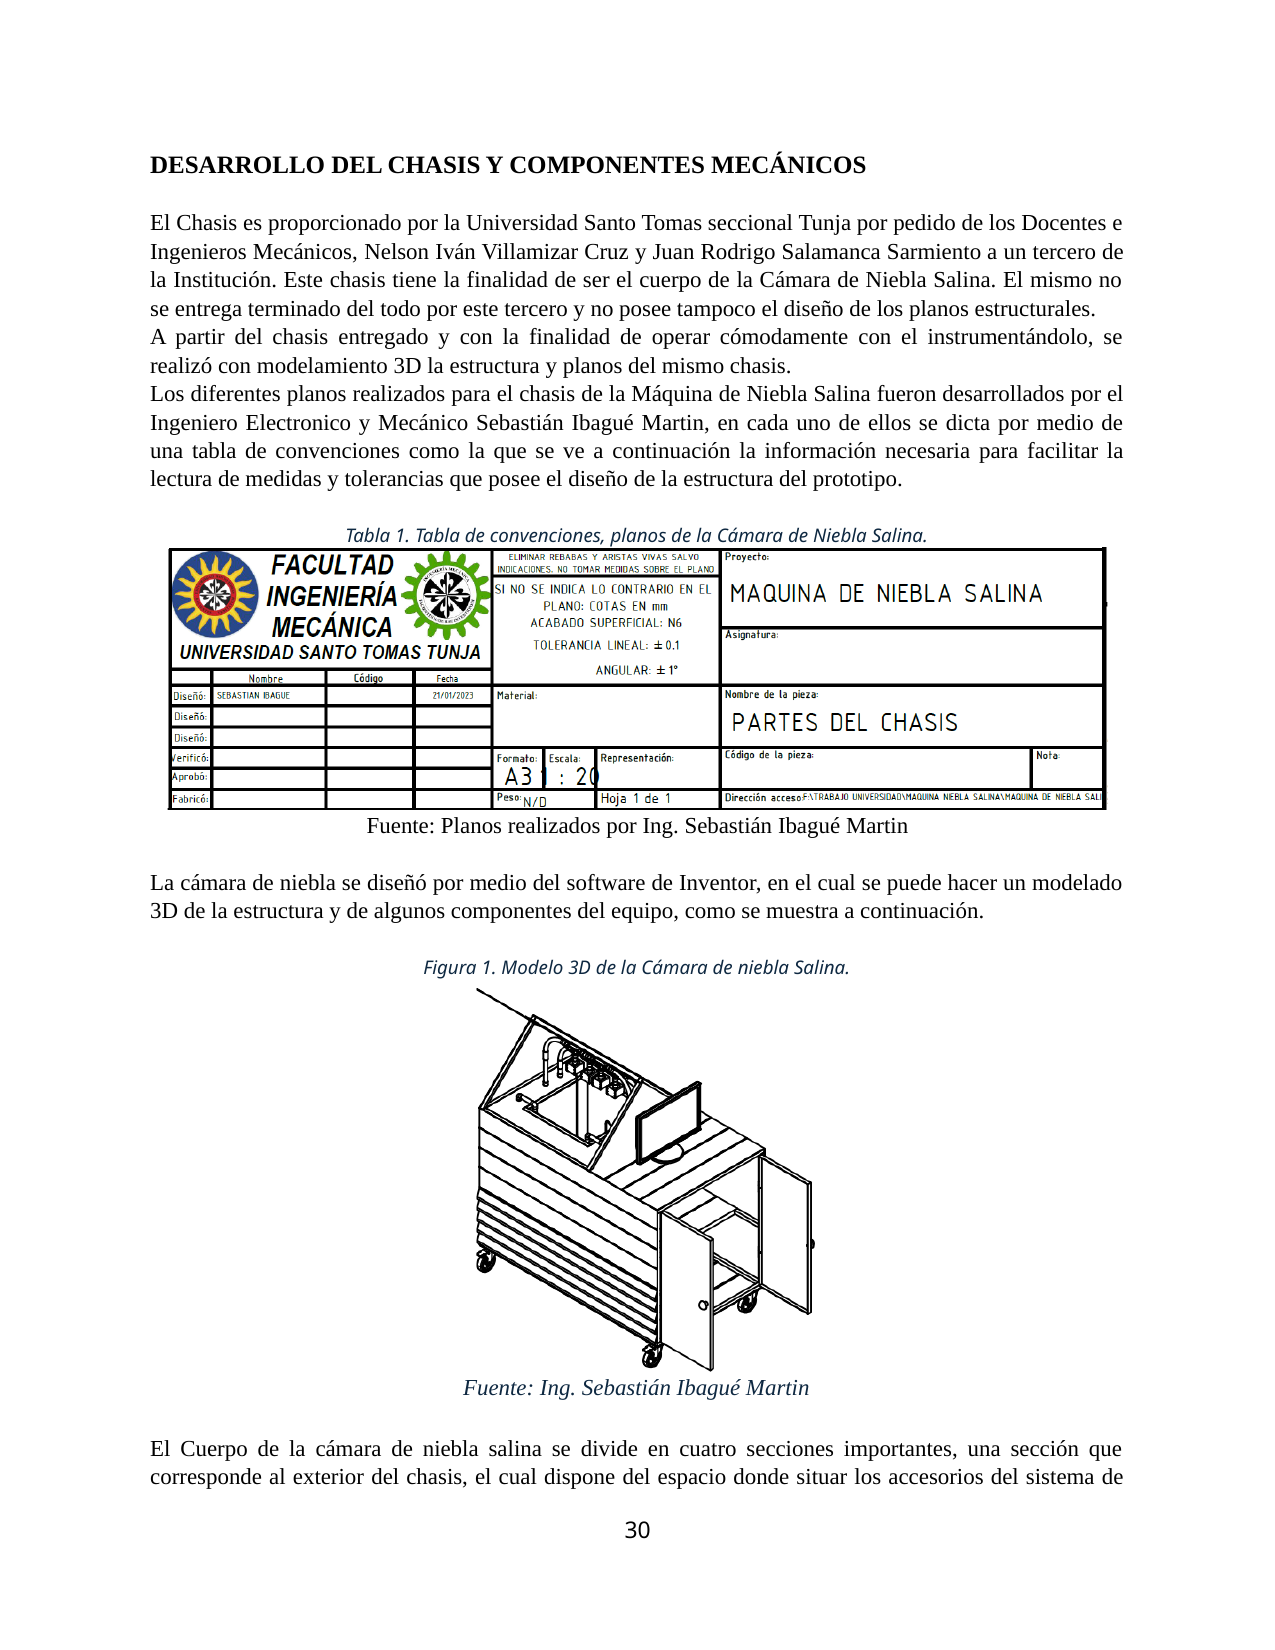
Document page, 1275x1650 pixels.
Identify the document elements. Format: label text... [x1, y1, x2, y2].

picture [453, 980, 822, 1375]
text Fuente: Ing. Sebastián Ibagué Martin [150, 1374, 1125, 1401]
text El Chasis es proporcionado por la Universidad Santo Tomas seccional Tunja por pedido de los Docentes e Ingenieros Mecánicos, Nelson Iván Villamizar Cruz y Juan Rodrigo Salamanca Sarmiento a un tercero de la Institución. Este chasis tiene la finalidad de ser el cuerpo de la Cámara de Niebla Salina. El mismo no se entrega terminado del todo por este tercero y no posee tampoco el diseño de los planos estructurales. [150, 209, 1125, 321]
text Fuente: Planos realizados por Ing. Sebastián Ibagué Martin [150, 812, 1125, 839]
picture [167, 547, 1108, 810]
text Tabla 1. Tabla de convenciones, planos de la Cámara de Niebla Salina. [150, 522, 1125, 548]
subtitle DESARROLLO DEL CHASIS Y COMPONENTES MECÁNICOS [150, 150, 1125, 179]
text Los diferentes planos realizados para el chasis de la Máquina de Niebla Salina fueron desarrollados por el Ingeniero Electronico y Mecánico Sebastián Ibagué Martin, en cada uno de ellos se dicta por medio de una tabla de convenciones como la que se ve a continuación la información necesaria para facilitar la lectura de medidas y tolerancias que posee el diseño de la estructura del prototipo. [150, 380, 1125, 492]
text La cámara de niebla se diseñó por medio del software de Inventor, en el cual se puede hacer un modelado 3D de la estructura y de algunos componentes del equipo, como se muestra a continuación. [150, 869, 1125, 924]
text Figura 1. Modelo 3D de la Cámara de niebla Salina. [150, 954, 1125, 980]
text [150, 1434, 1125, 1489]
text A partir del chasis entregado y con la finalidad de operar cómodamente con el instrumentándolo, se realizó con modelamiento 3D la estructura y planos del mismo chasis. [150, 323, 1125, 378]
